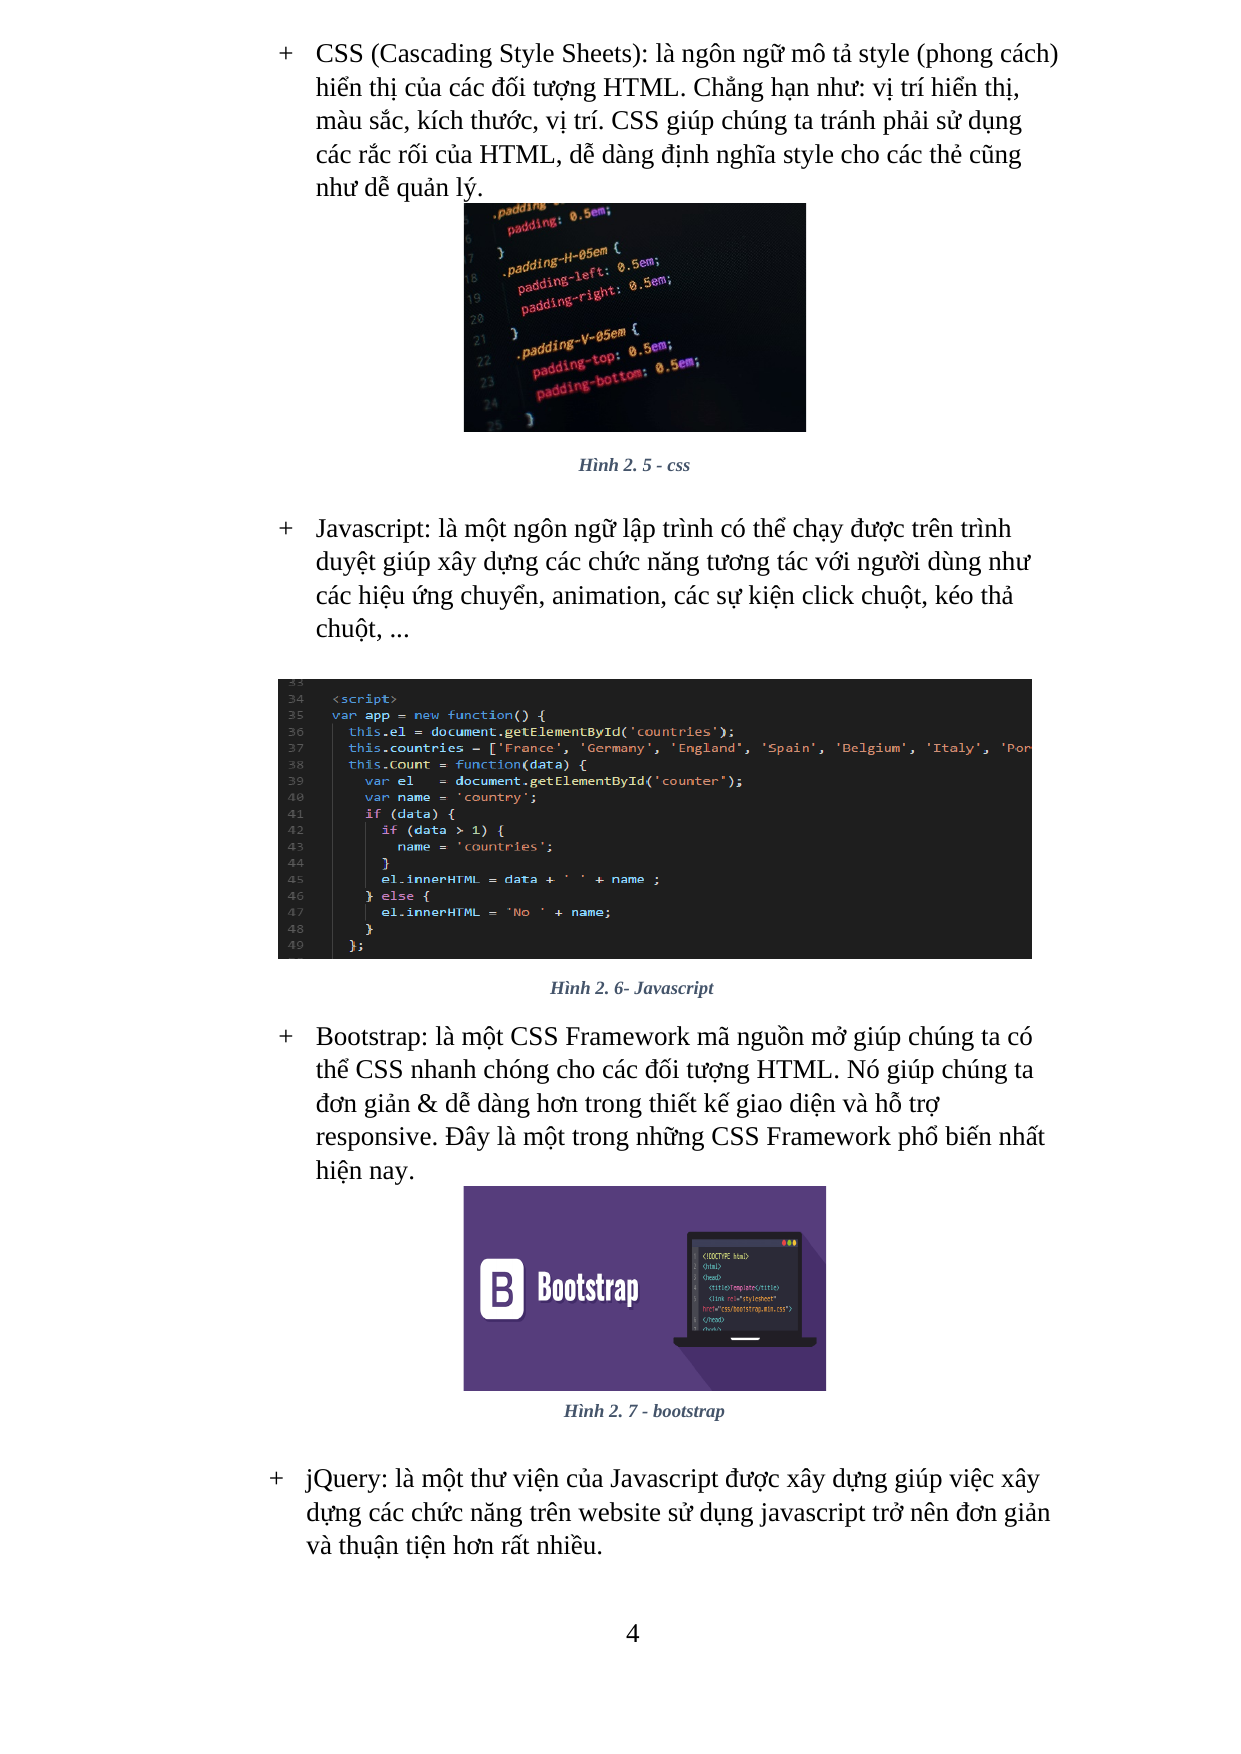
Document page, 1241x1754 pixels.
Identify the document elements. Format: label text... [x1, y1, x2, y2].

picture [463, 203, 807, 432]
list Bootstrap: là một CSS Framework mã nguồn mở giúp chúng ta có thể CSS nhanh chóng cho các đối tượng HTML. Nó giúp chúng ta đơn giản & dễ dàng hơn trong thiết kế giao diện và hỗ trợ responsive. Đây là một trong những CSS Framework phổ biến nhất hiện nay. [278, 1019, 1062, 1185]
picture [278, 679, 1032, 959]
list jQuery: là một thư viện của Javascript được xây dựng giúp việc xây dựng các chức năng trên website sử dụng javascript trở nên đơn giản và thuận tiện hơn rất nhiều. [269, 1462, 1062, 1560]
picture [463, 1186, 827, 1391]
text Hình 2. 6- Javascript [203, 977, 1062, 999]
list CSS (Cascading Style Sheets): là ngôn ngữ mô tả style (phong cách) hiển thị của các đối tượng HTML. Chẳng hạn như: vị trí hiển thị, màu sắc, kích thước, vị trí. CSS giúp chúng ta tránh phải sử dụng các rắc rối của HTML, dễ dàng định nghĩa style cho các thẻ cũng như dễ quản lý. [278, 37, 1062, 202]
list Javascript: là một ngôn ngữ lập trình có thể chạy được trên trình duyệt giúp xây dựng các chức năng tương tác với người dùng như các hiệu ứng chuyển, animation, các sự kiện click chuột, kéo thả chuột, ... [278, 512, 1062, 643]
